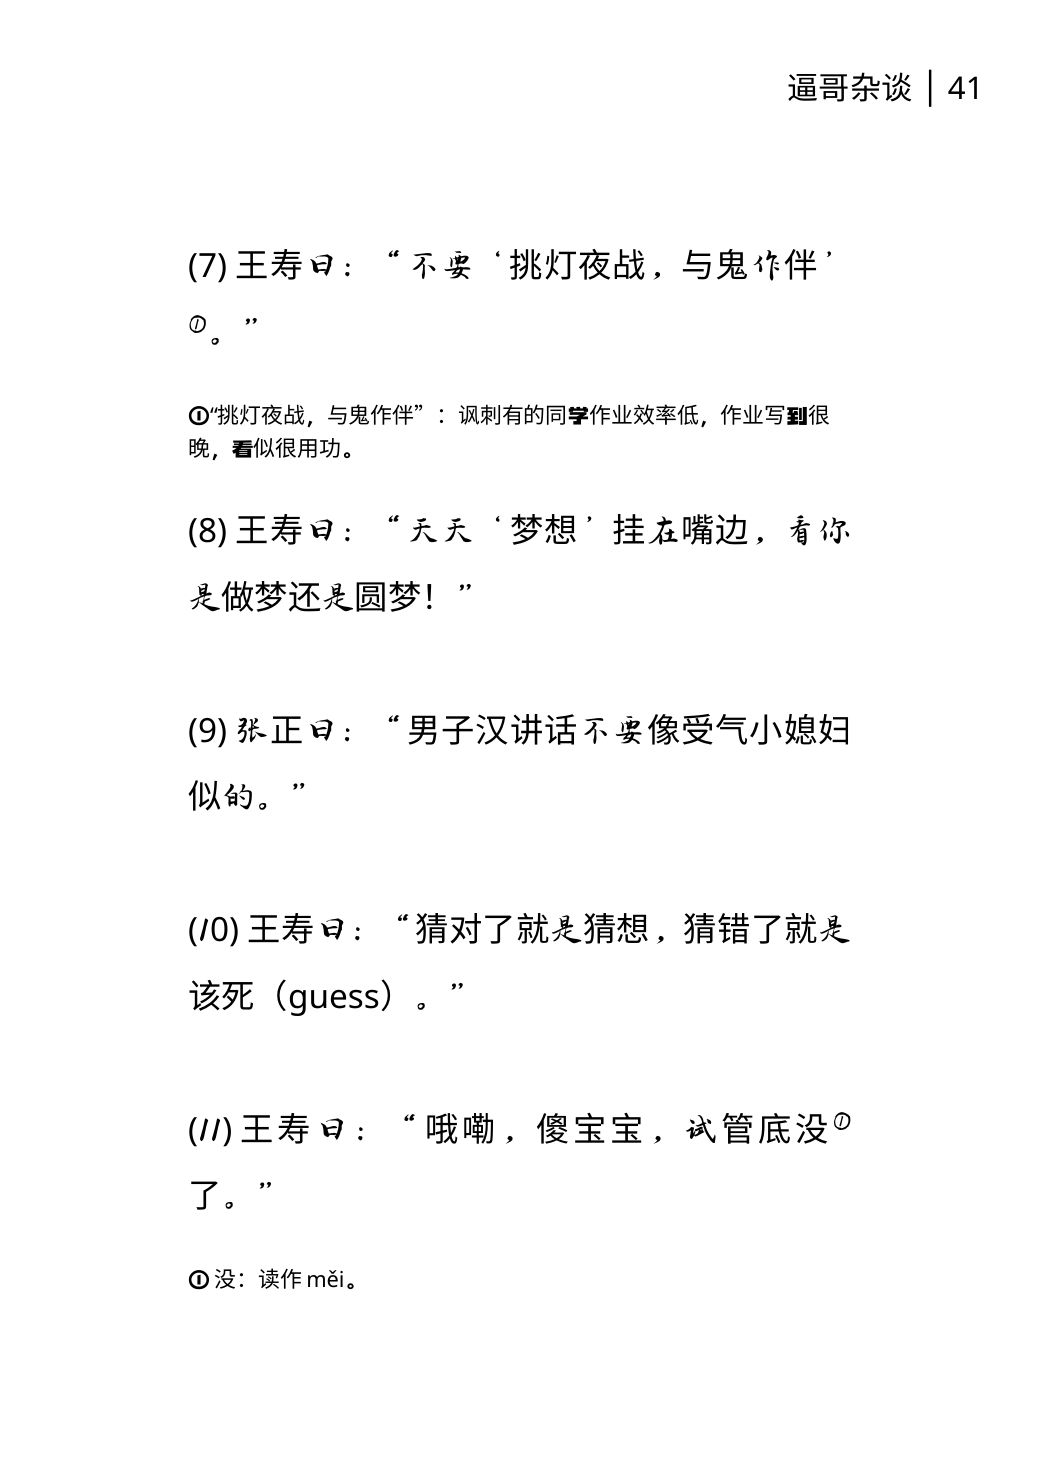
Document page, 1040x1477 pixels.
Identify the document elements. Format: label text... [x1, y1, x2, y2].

list 王寿曰：“天天‘梦想’挂在嘴边，看你是做梦还是圆梦！” [188, 499, 852, 632]
text ①没：读作měi。 [188, 1263, 852, 1296]
list 张正曰：“男子汉讲话不要像受气小媳妇似的。” [188, 698, 852, 831]
list 王寿曰：“哦嘞，傻宝宝，试管底没①了。” [188, 1097, 852, 1230]
list 王寿曰：“不要‘挑灯夜战，与鬼作伴’①。” [188, 233, 852, 366]
list 王寿曰：“猜对了就是猜想，猜错了就是该死（guess）。” [188, 897, 852, 1030]
text ①“挑灯夜战，与鬼作伴”：讽刺有的同学作业效率低，作业写到很晚，看似很用功。 [188, 399, 852, 466]
